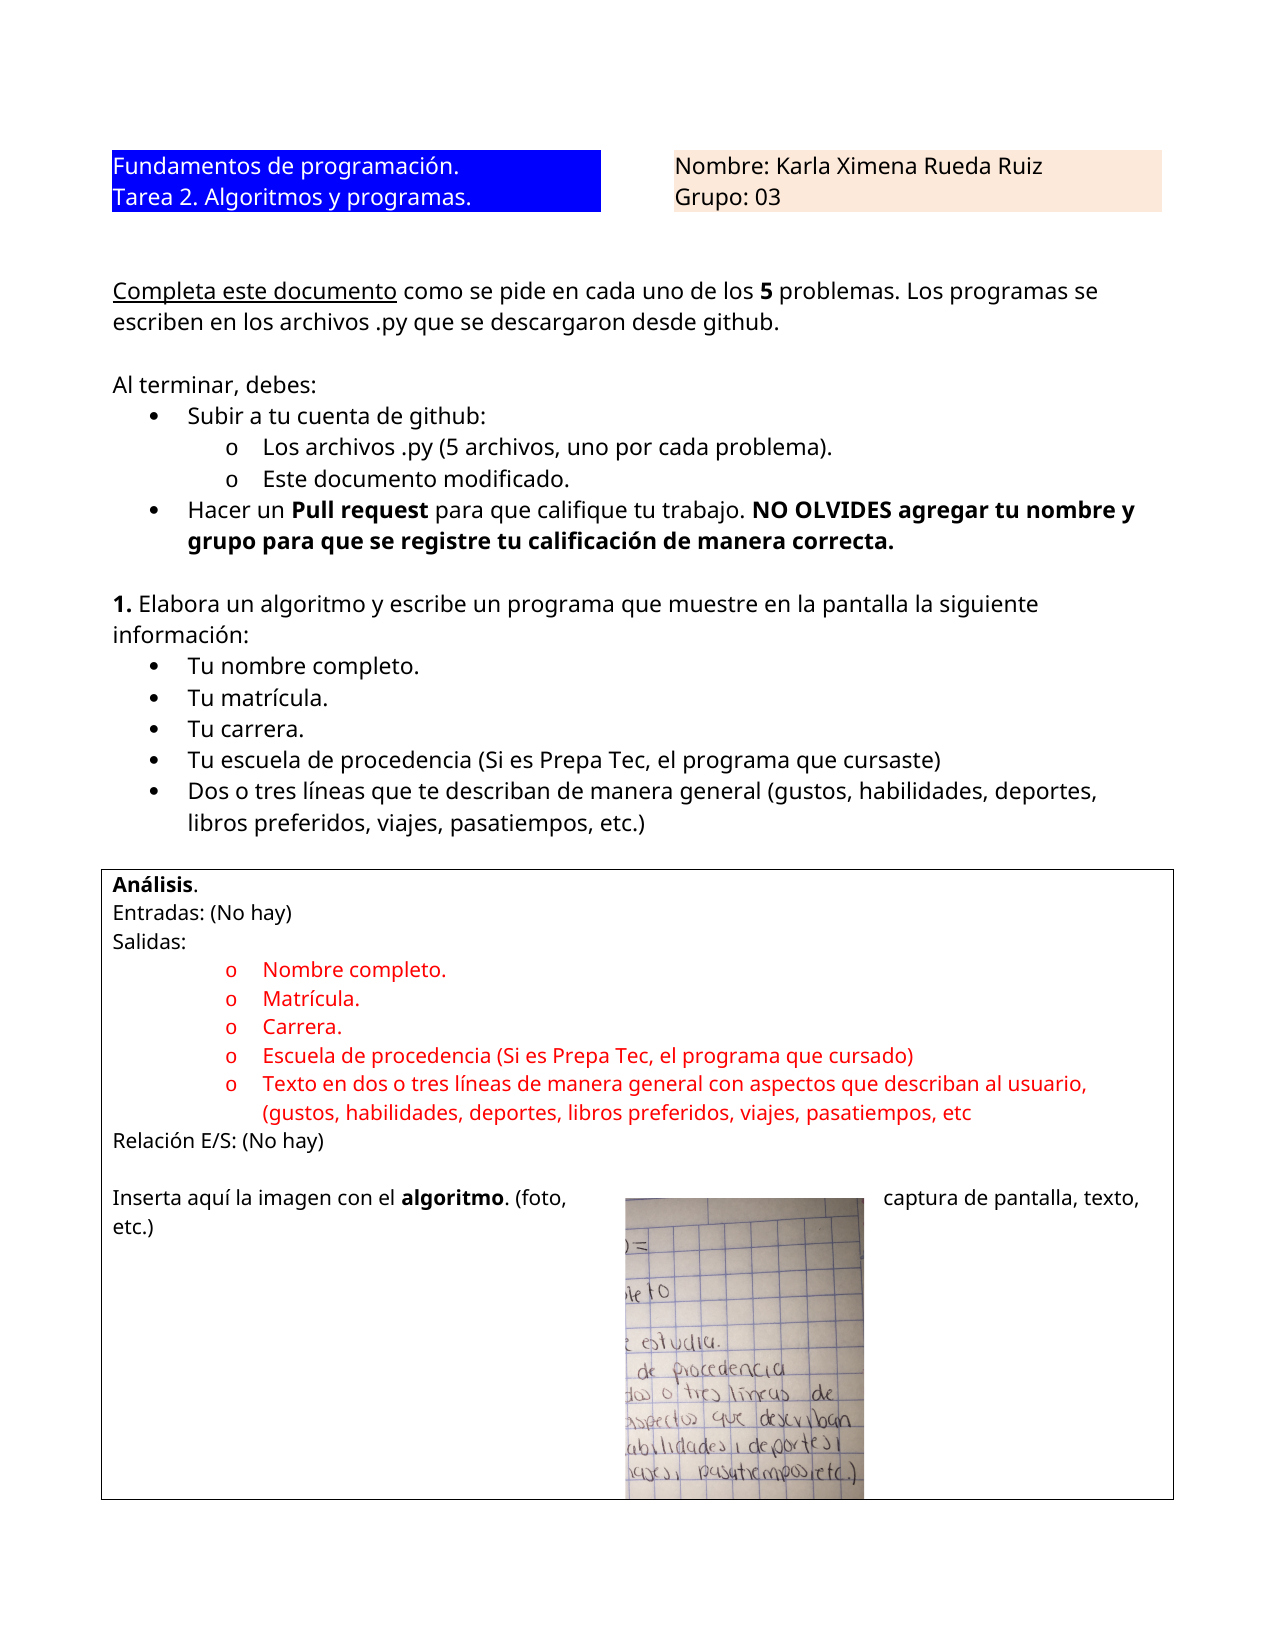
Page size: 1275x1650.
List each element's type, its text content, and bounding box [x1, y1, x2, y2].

list Tu matrícula. [150, 681, 1162, 713]
text 1. Elabora un algoritmo y escribe un programa que muestre en la pantalla la siguiente información: [112, 588, 1162, 650]
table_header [102, 870, 1173, 1499]
text Al terminar, debes: [112, 369, 1162, 400]
text Completa este documento como se pide en cada uno de los 5 problemas. Los programas se escriben en los archivos .py que se descargaron desde github. [112, 275, 1162, 337]
text Fundamentos de programación. [112, 150, 601, 181]
list Tu carrera. [150, 713, 1162, 744]
text Tarea 2. Algoritmos y programas. [112, 181, 601, 212]
list Hacer un Pull request para que califique tu trabajo. NO OLVIDES agregar tu nombre y grupo para que se registre tu calificación de manera correcta. [150, 494, 1162, 556]
list Subir a tu cuenta de github: [150, 400, 1162, 431]
list Este documento modificado. [225, 463, 1162, 494]
list Tu escuela de procedencia (Si es Prepa Tec, el programa que cursaste) [150, 744, 1162, 775]
picture [626, 1198, 865, 1499]
list Tu nombre completo. [150, 650, 1162, 681]
text Grupo: 03 [674, 181, 1162, 212]
list Los archivos .py (5 archivos, uno por cada problema). [225, 431, 1162, 463]
text Nombre: Karla Ximena Rueda Ruiz [674, 150, 1162, 181]
list Dos o tres líneas que te describan de manera general (gustos, habilidades, deportes, libros preferidos, viajes, pasatiempos, etc.) [150, 775, 1162, 838]
